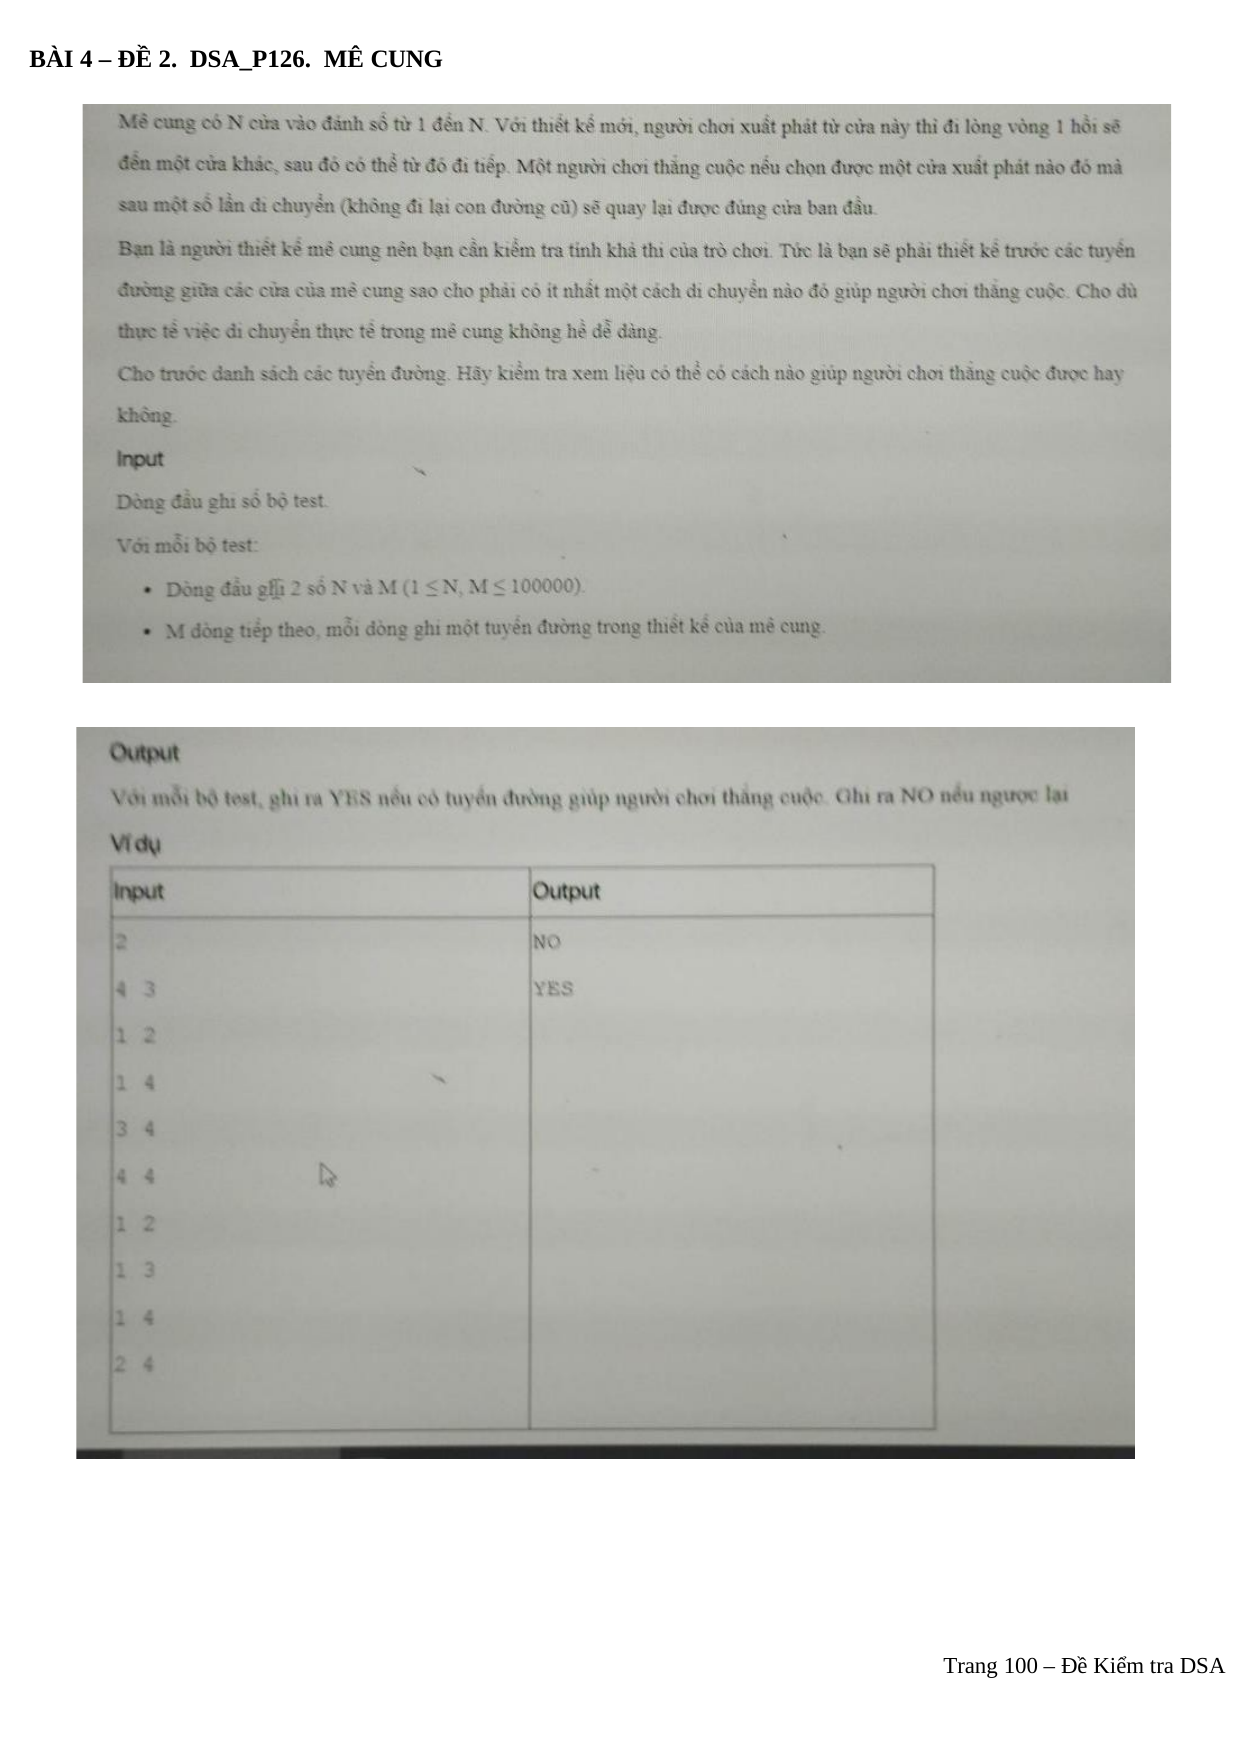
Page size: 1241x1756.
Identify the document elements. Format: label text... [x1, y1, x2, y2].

picture [76, 727, 1135, 1459]
text BÀI 4 – ĐỀ 2. DSA_P126. MÊ CUNG [29, 44, 1226, 72]
picture [82, 104, 1172, 683]
